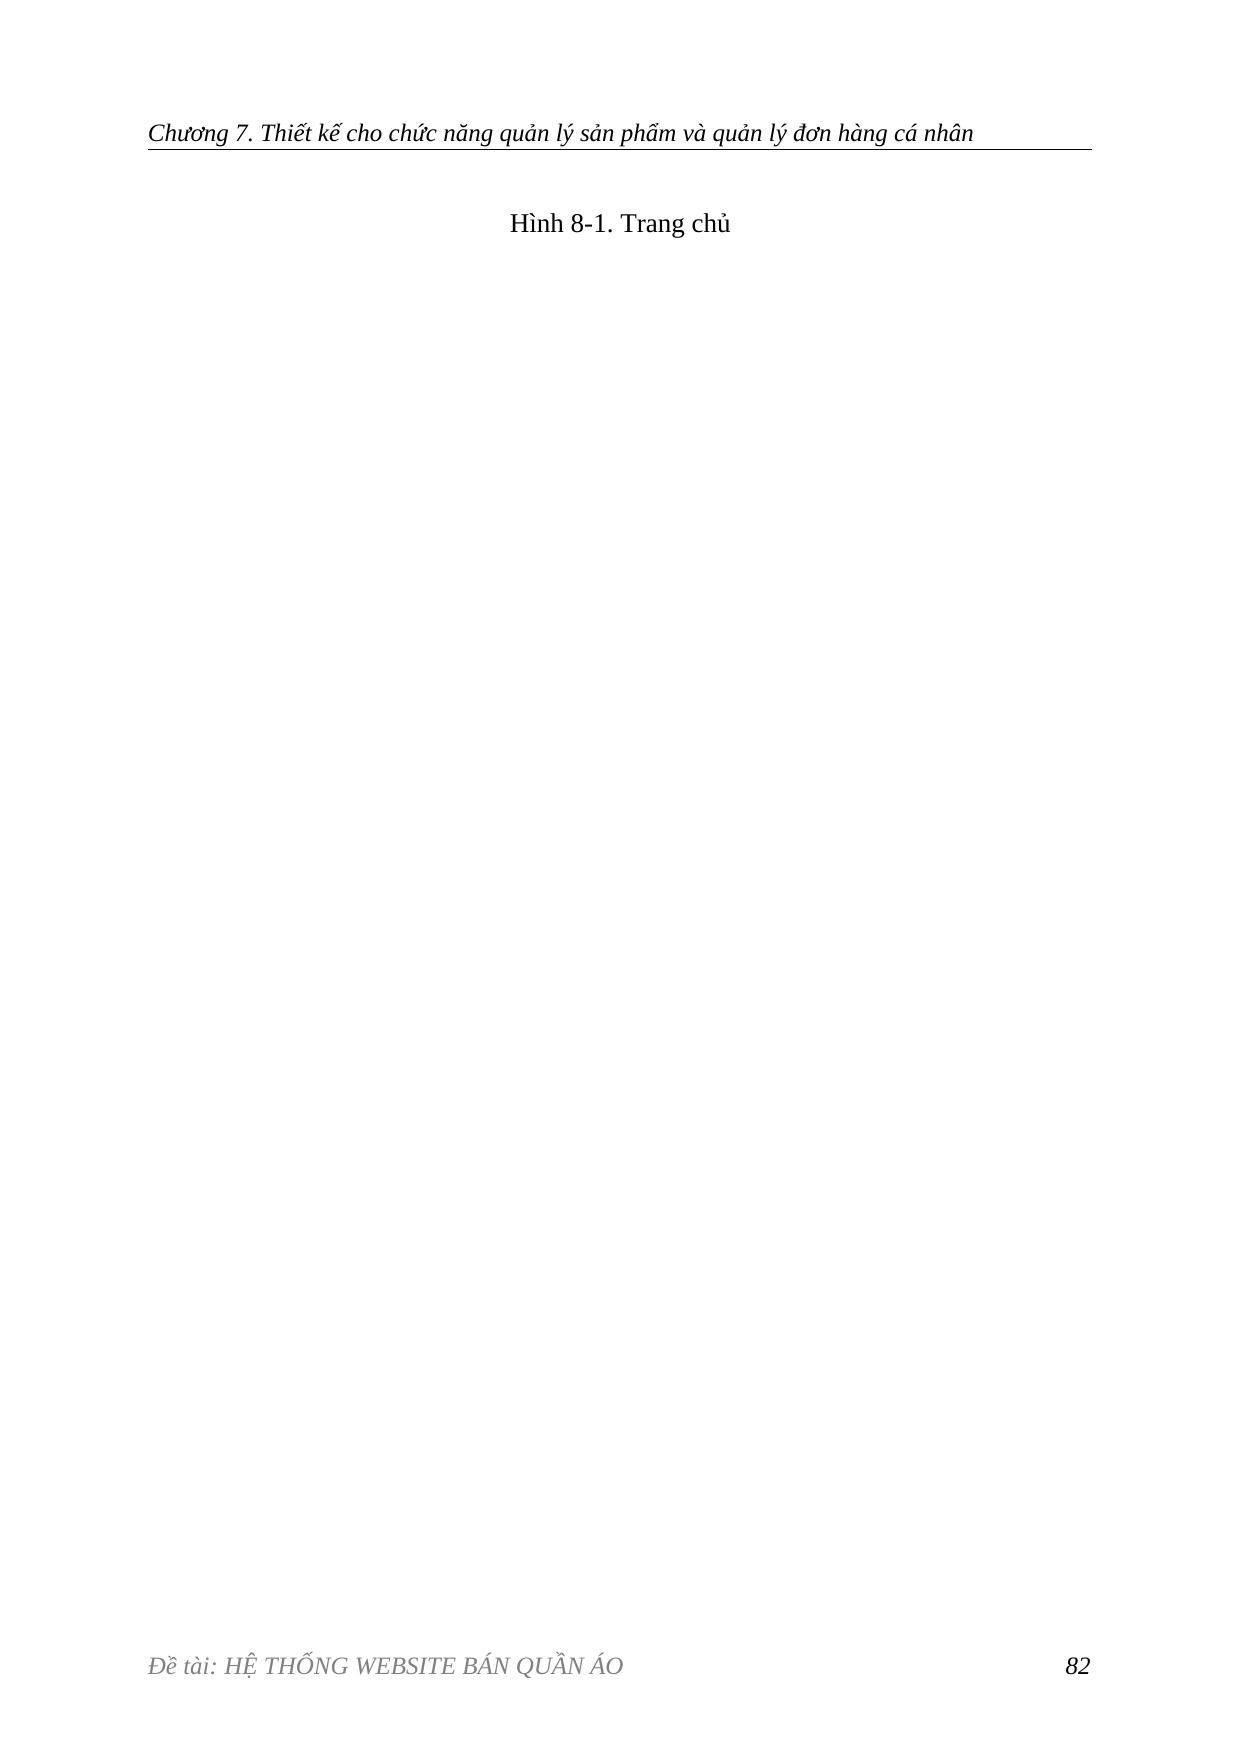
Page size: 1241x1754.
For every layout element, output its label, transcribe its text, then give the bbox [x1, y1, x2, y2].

text Hình 8-1. Trang chủ [148, 207, 1092, 238]
